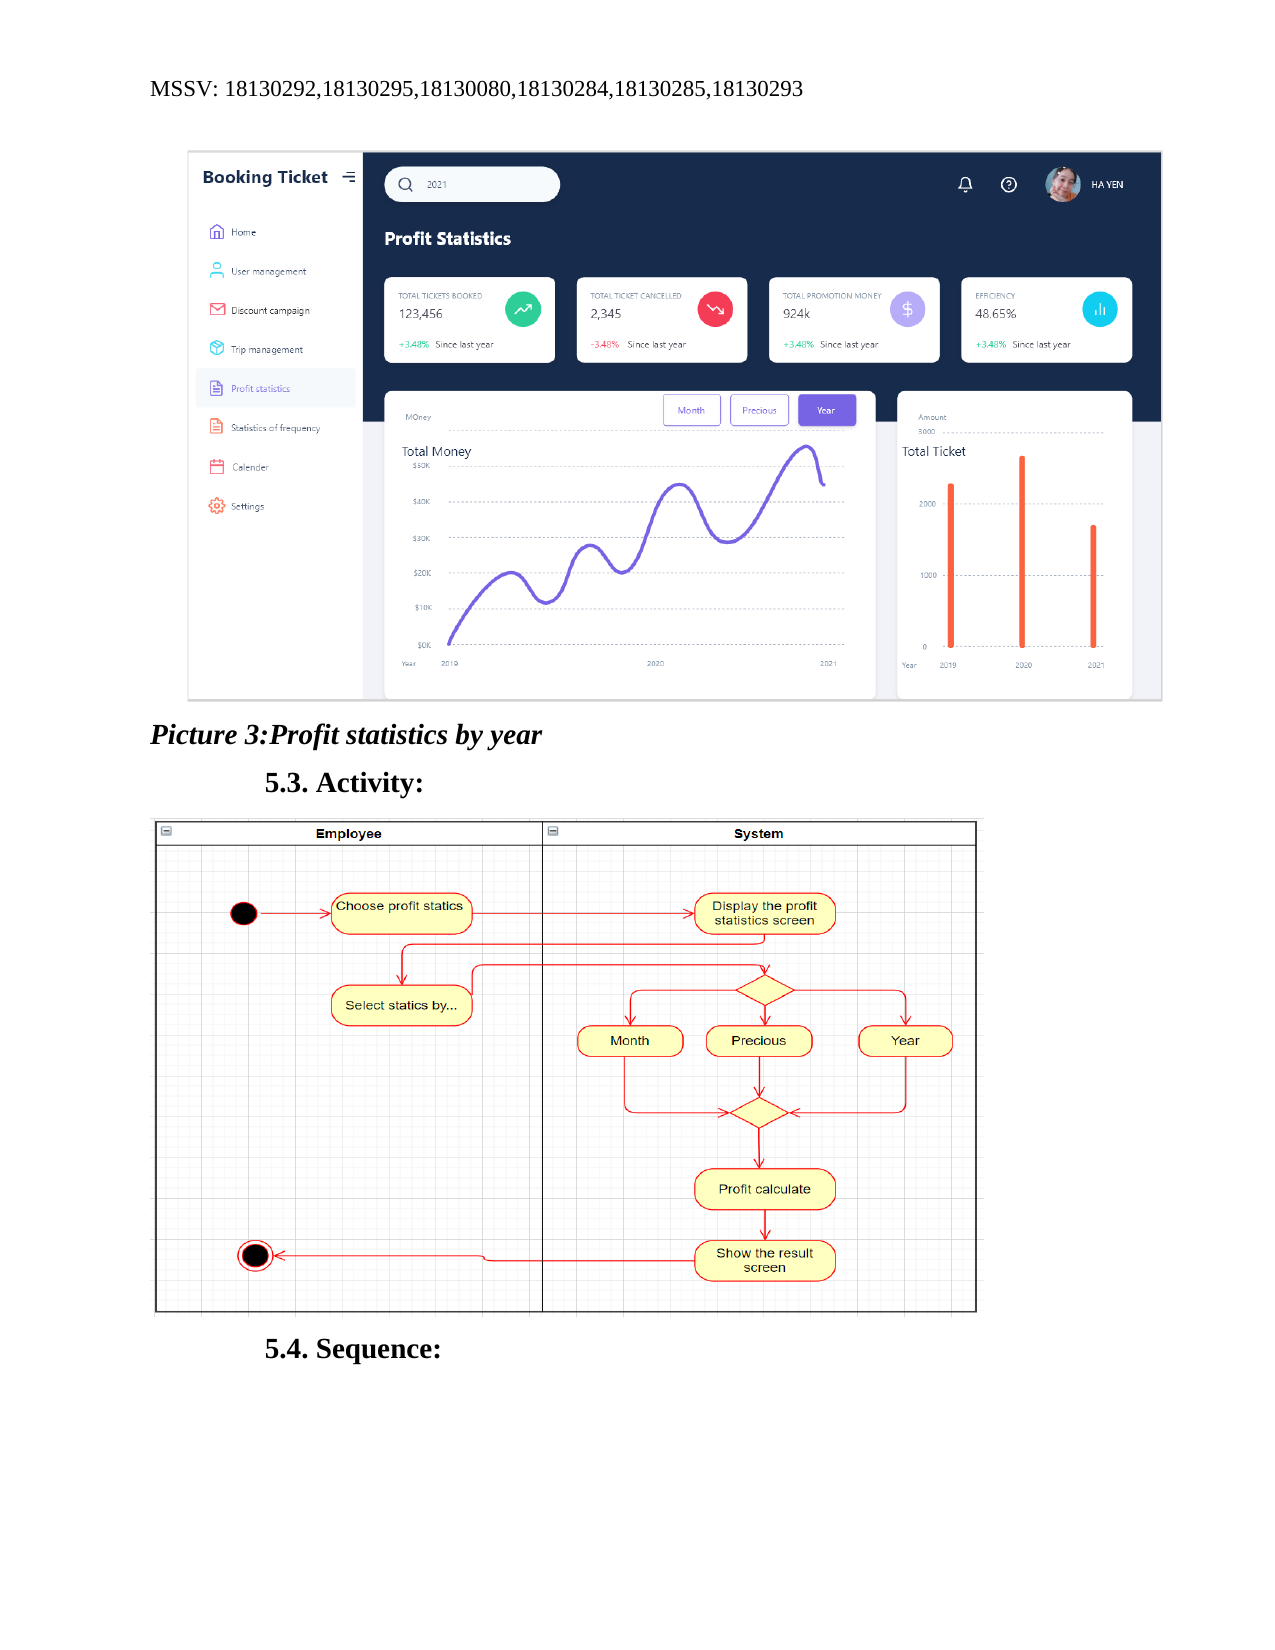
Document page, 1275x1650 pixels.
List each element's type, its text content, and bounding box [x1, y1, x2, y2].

picture [187, 150, 1163, 702]
text Picture 3:Profit statistics by year [150, 717, 1183, 750]
picture [150, 818, 985, 1317]
list Activity: [264, 765, 1183, 799]
list Sequence: [264, 1331, 1183, 1365]
